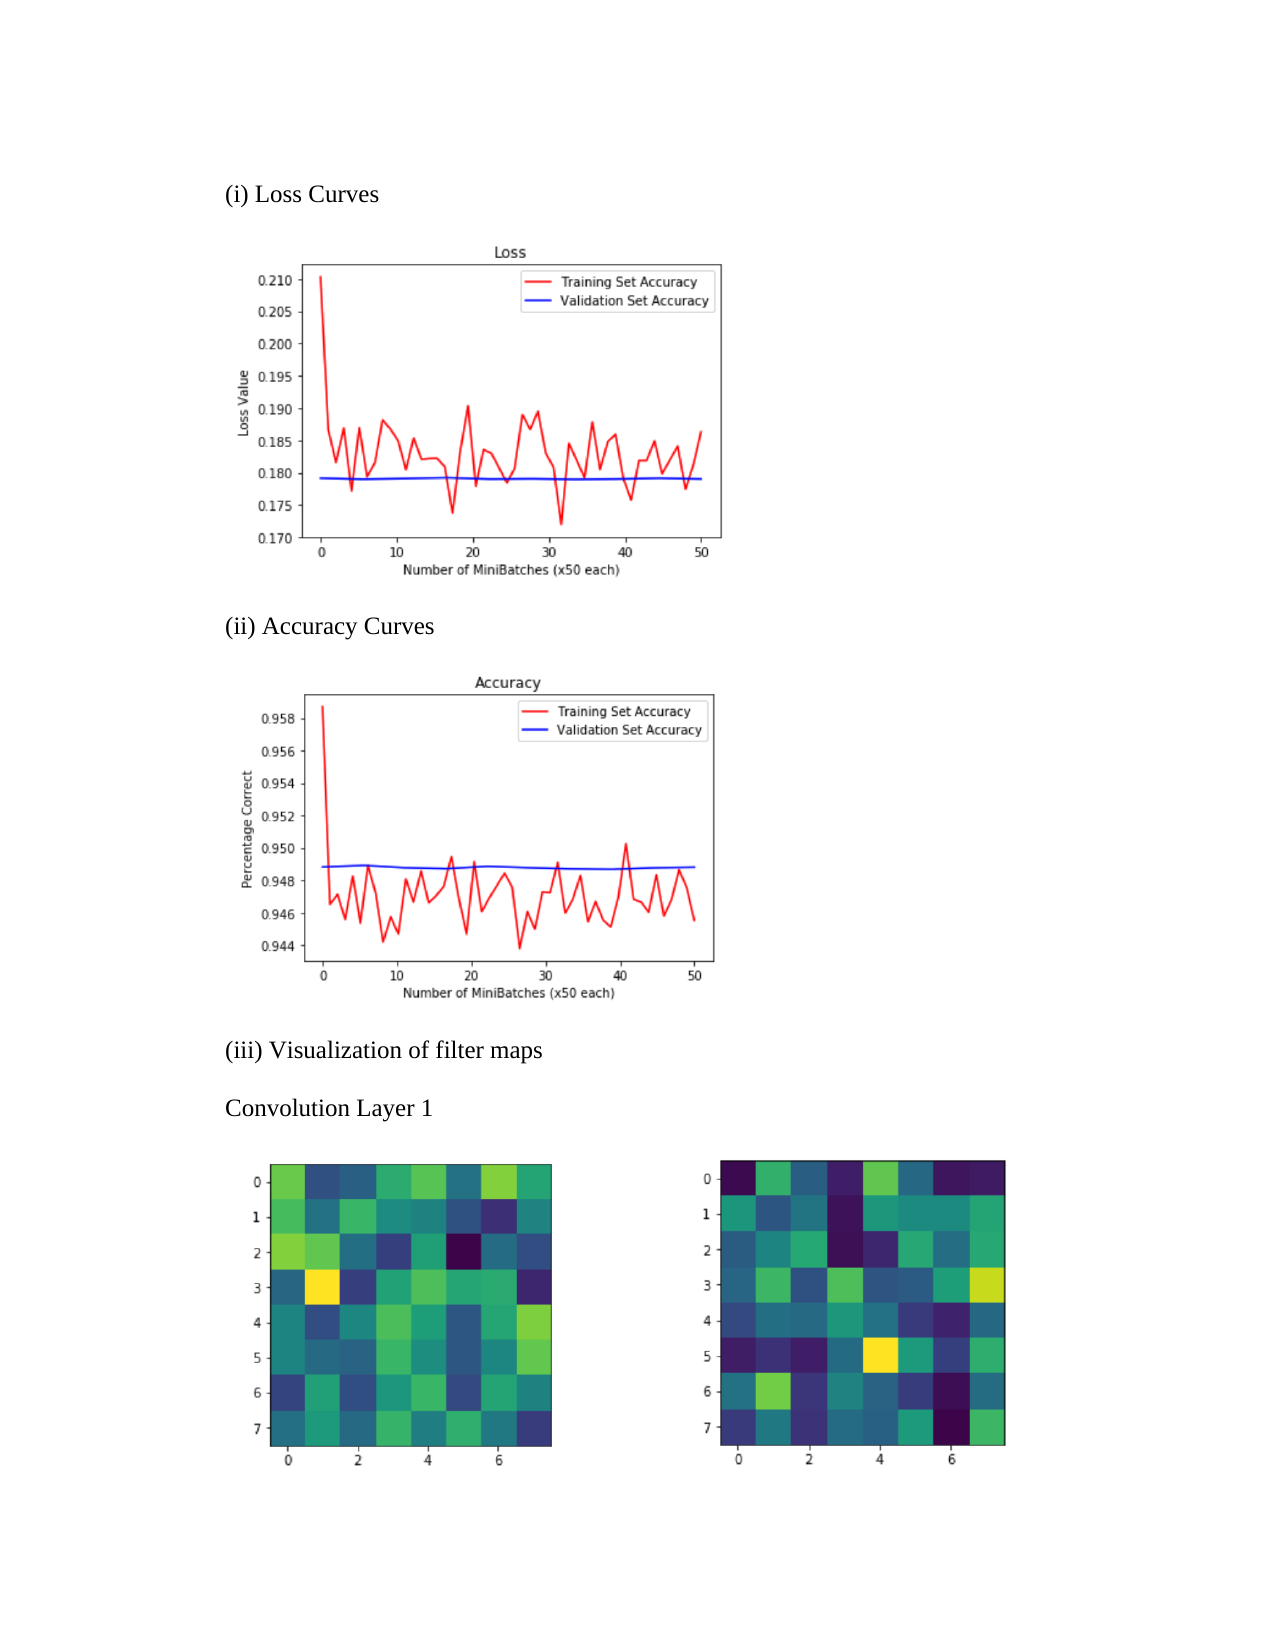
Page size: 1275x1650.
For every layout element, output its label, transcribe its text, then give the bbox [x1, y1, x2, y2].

picture [225, 668, 737, 1007]
picture [225, 236, 749, 583]
text (iii) Visualization of filter maps [150, 1036, 1125, 1064]
picture [225, 1150, 575, 1476]
text (i) Loss Curves [150, 179, 1125, 207]
text Convolution Layer 1 [150, 1093, 1125, 1122]
text (ii) Accuracy Curves [150, 611, 1125, 640]
picture [678, 1148, 1033, 1477]
